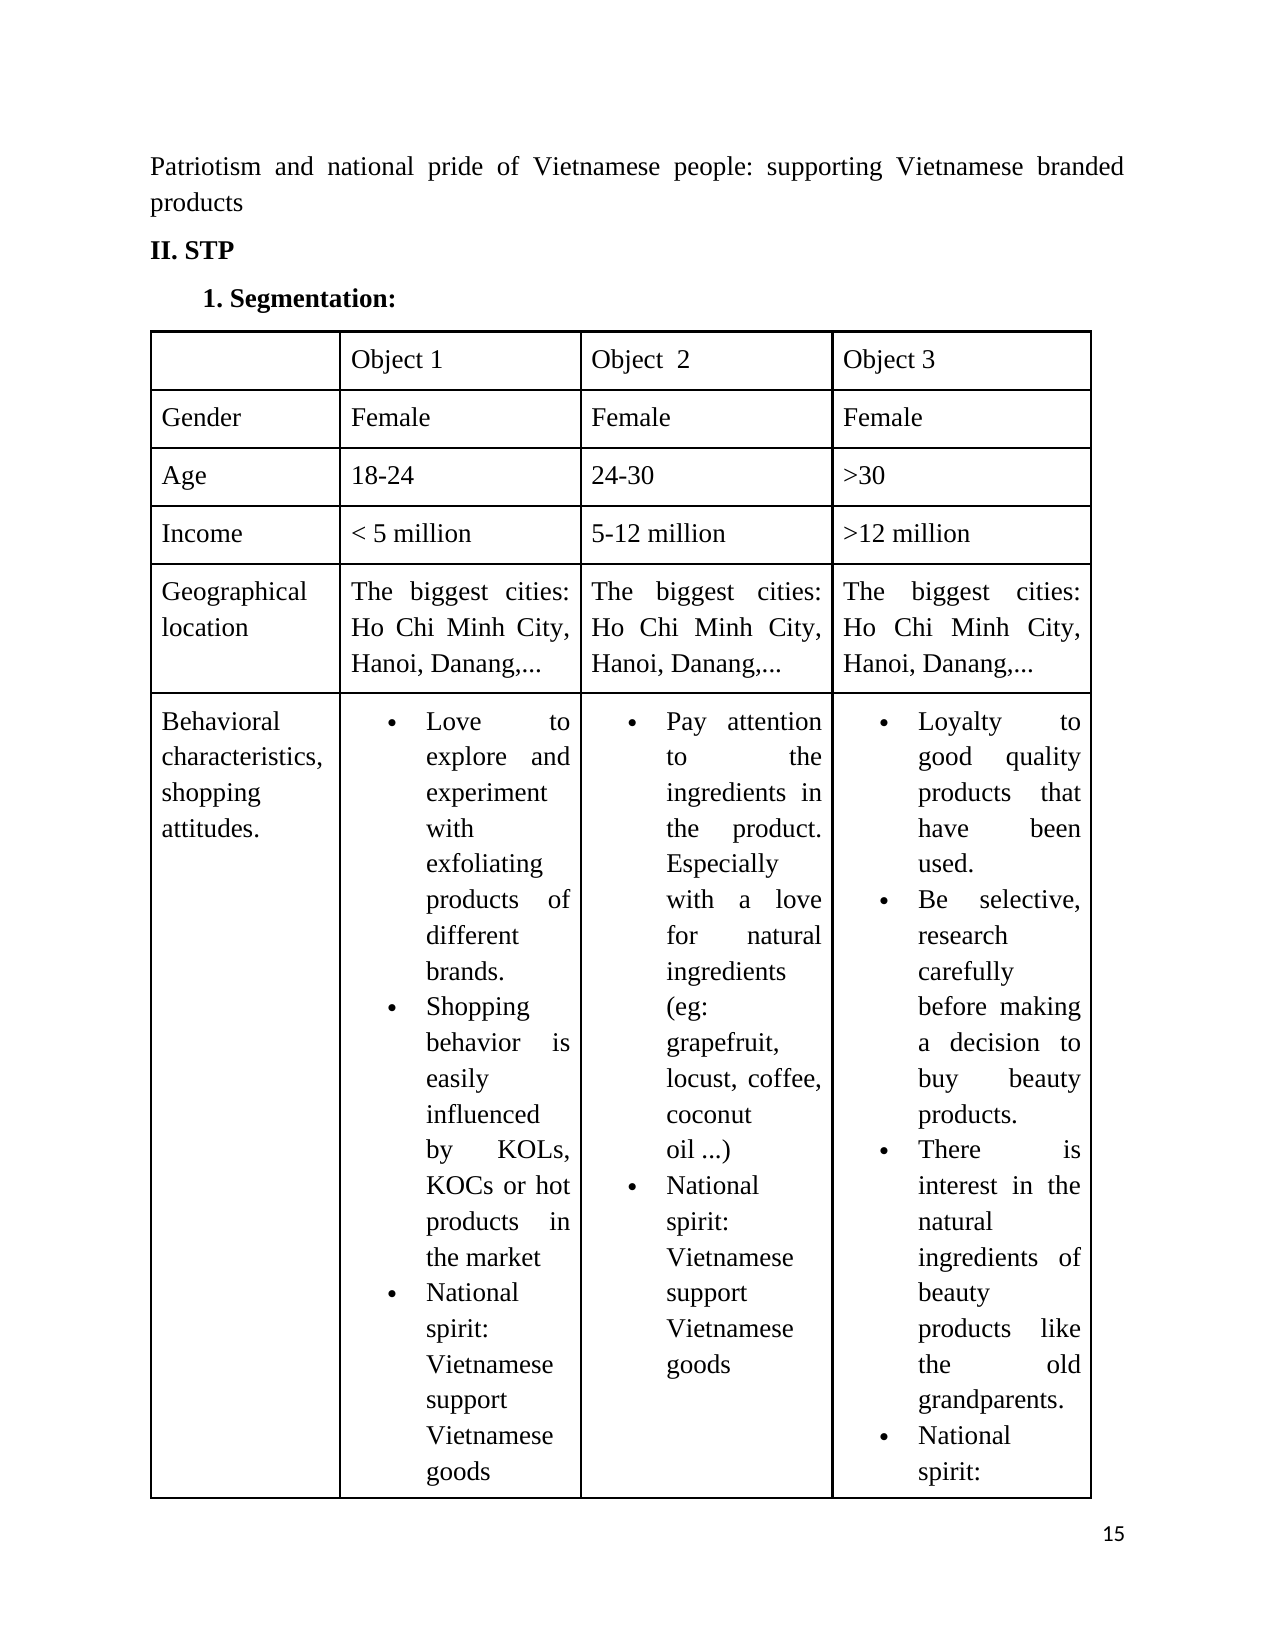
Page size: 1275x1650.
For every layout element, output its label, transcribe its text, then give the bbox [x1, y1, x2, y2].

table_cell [152, 694, 339, 1497]
table_header Object 2 [582, 333, 831, 389]
list II. STP [150, 234, 1125, 265]
text Patriotism and national pride of Vietnamese people: supporting Vietnamese branded products [150, 150, 1125, 217]
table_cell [341, 694, 580, 1497]
table_cell Geographical location [152, 565, 339, 692]
table_cell Female [582, 391, 831, 447]
table_cell Gender [152, 391, 339, 447]
table_cell The biggest cities: Ho Chi Minh City, Hanoi, Danang,... [834, 565, 1090, 692]
table_header [152, 333, 339, 389]
table_cell The biggest cities: Ho Chi Minh City, Hanoi, Danang,... [341, 565, 580, 692]
table_cell Income [152, 507, 339, 563]
table_cell >30 [834, 449, 1090, 505]
table_cell The biggest cities: Ho Chi Minh City, Hanoi, Danang,... [582, 565, 831, 692]
table_header Object 1 [341, 333, 580, 389]
table_cell Age [152, 449, 339, 505]
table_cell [834, 694, 1090, 1497]
table_cell < 5 million [341, 507, 580, 563]
table_cell 18-24 [341, 449, 580, 505]
list Segmentation: [202, 282, 1125, 313]
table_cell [582, 694, 831, 1497]
table_cell Female [341, 391, 580, 447]
table_cell Female [834, 391, 1090, 447]
table_cell >12 million [834, 507, 1090, 563]
table_cell 5-12 million [582, 507, 831, 563]
table_cell 24-30 [582, 449, 831, 505]
table_header Object 3 [834, 333, 1090, 389]
